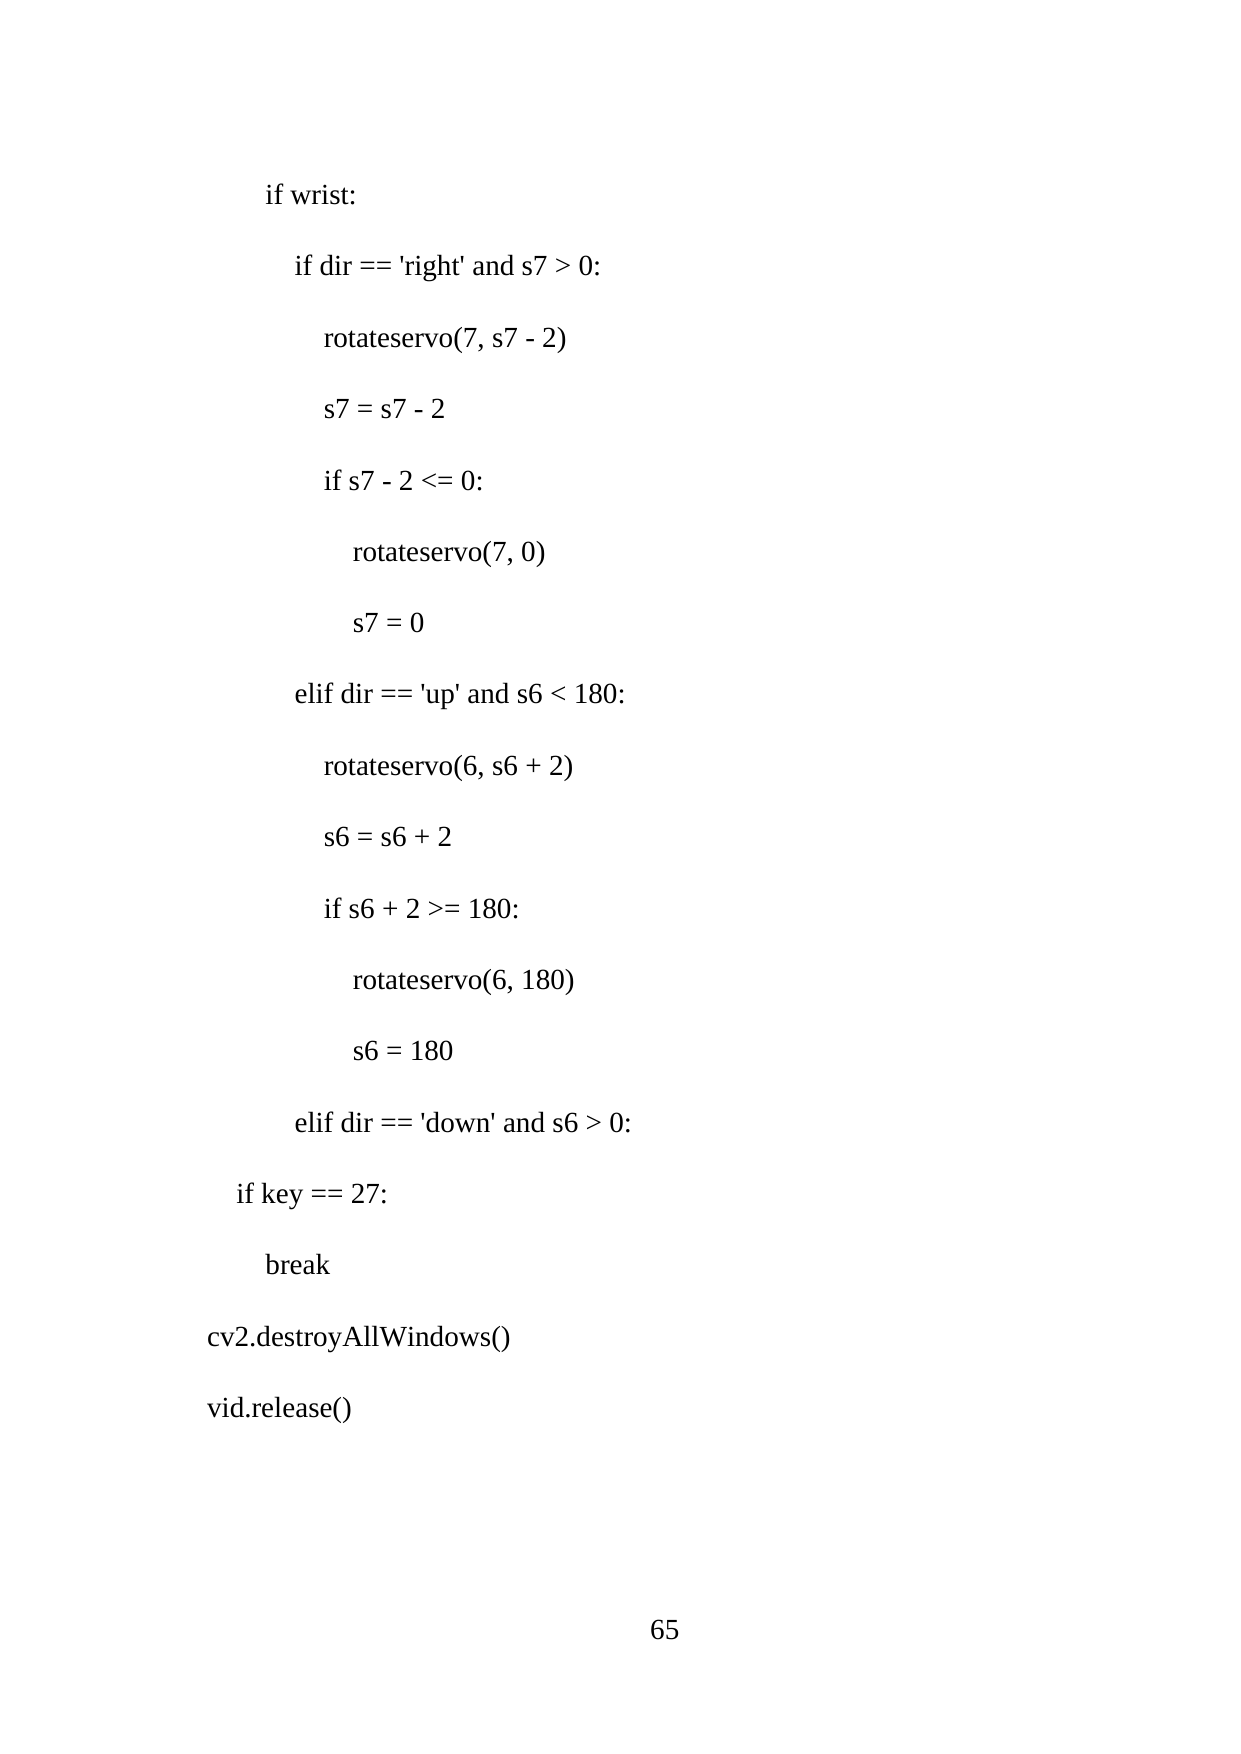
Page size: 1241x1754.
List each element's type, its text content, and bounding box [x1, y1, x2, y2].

text s6 = s6 + 2 [207, 819, 1122, 853]
text if wrist: [207, 177, 1122, 211]
text elif dir == 'down' and s6 > 0: [207, 1105, 1122, 1138]
text rotateservo(7, s7 - 2) [207, 320, 1122, 353]
text elif dir == 'up' and s6 < 180: [207, 677, 1122, 710]
text break [207, 1247, 1122, 1281]
text if s7 - 2 <= 0: [207, 463, 1122, 496]
text if key == 27: [207, 1176, 1122, 1210]
text rotateservo(7, 0) [207, 534, 1122, 567]
text rotateservo(6, s6 + 2) [207, 748, 1122, 782]
text s6 = 180 [207, 1033, 1122, 1067]
text s7 = s7 - 2 [207, 391, 1122, 425]
text cv2.destroyAllWindows() [207, 1319, 1122, 1352]
text vid.release() [207, 1390, 1122, 1424]
text if dir == 'right' and s7 > 0: [207, 248, 1122, 282]
text s7 = 0 [207, 605, 1122, 639]
text rotateservo(6, 180) [207, 962, 1122, 996]
text if s6 + 2 >= 180: [207, 891, 1122, 924]
